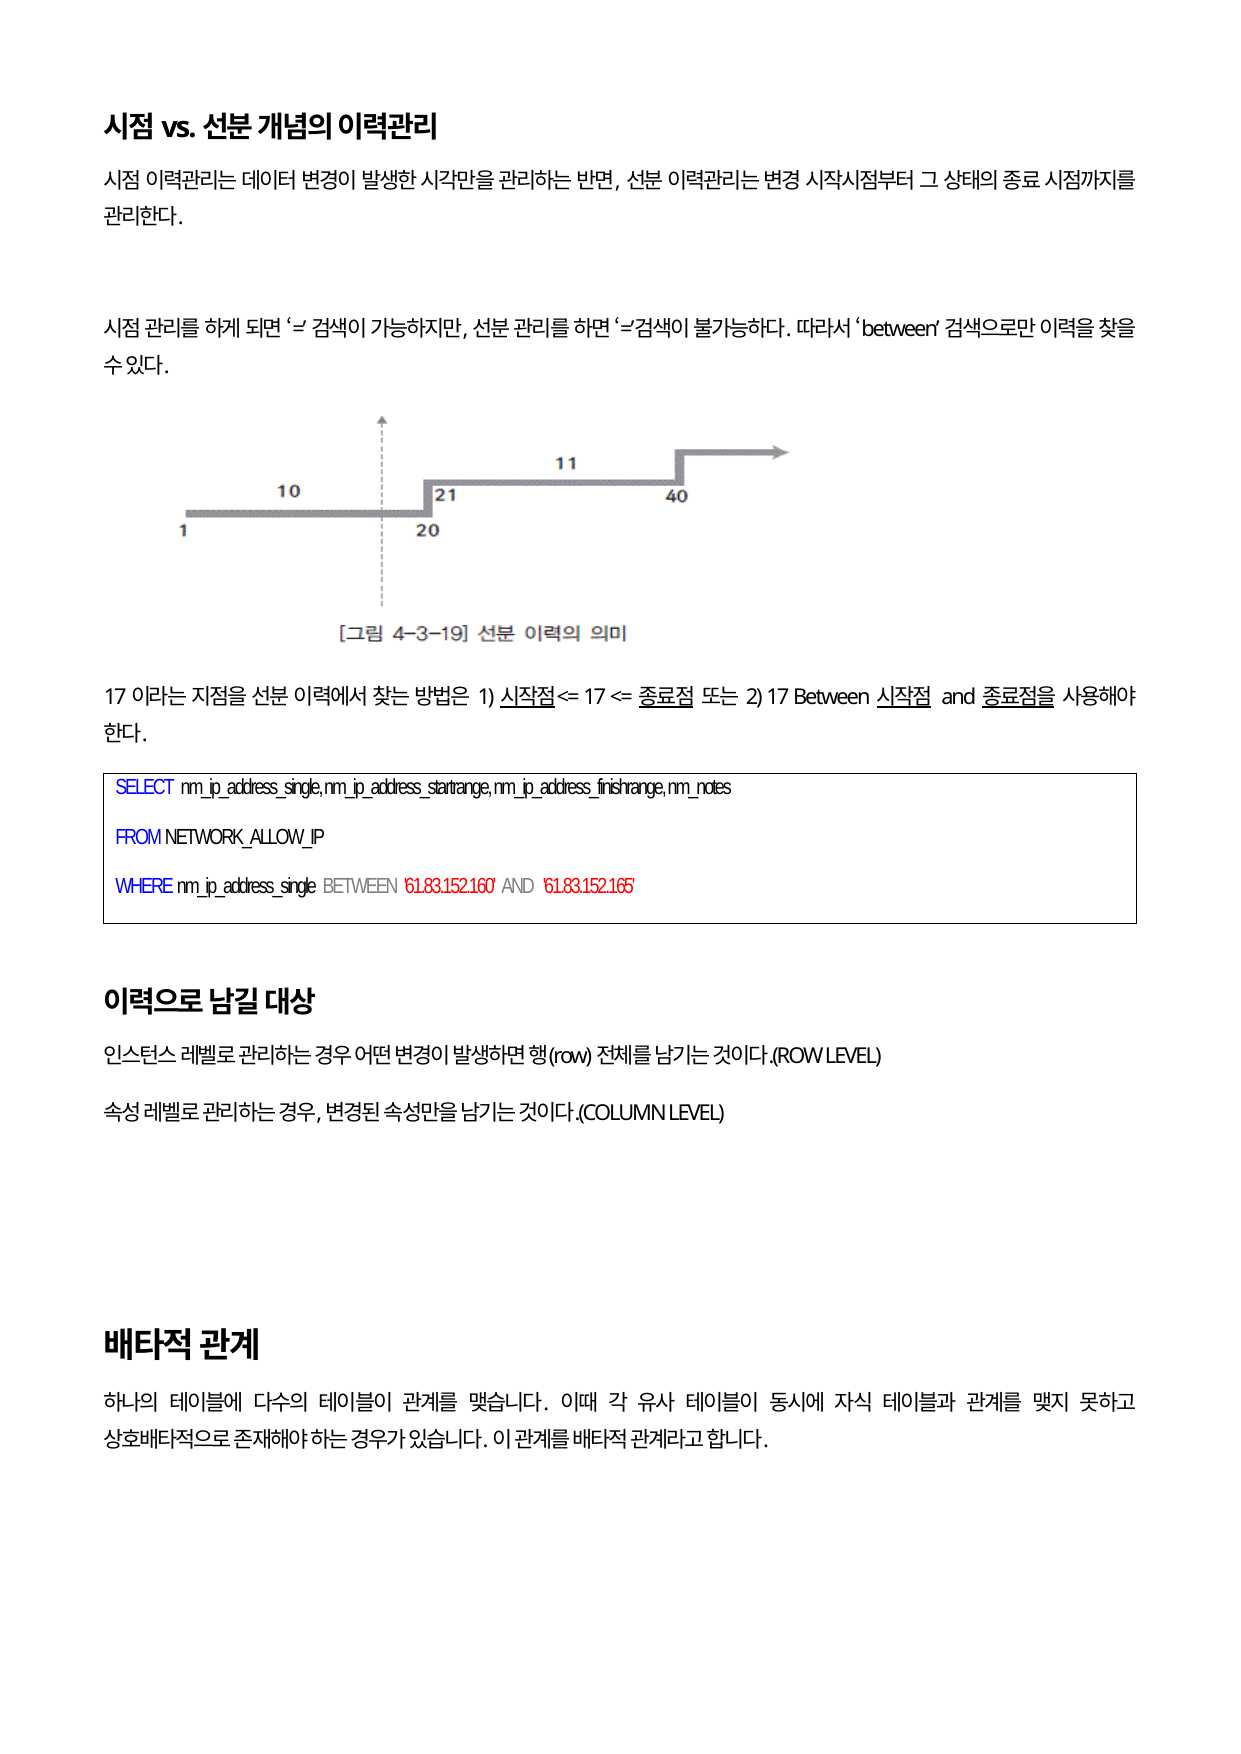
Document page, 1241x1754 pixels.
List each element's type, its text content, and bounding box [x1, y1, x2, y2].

text 인스턴스 레벨로 관리하는 경우 어떤 변경이 발생하면 행(row) 전체를 남기는 것이다.(ROW LEVEL) [103, 1038, 1137, 1070]
text 속성 레벨로 관리하는 경우, 변경된 속성만을 남기는 것이다.(COLUMN LEVEL) [103, 1095, 1137, 1127]
table_header SELECT nm_ip_address_single, nm_ip_address_startrange, nm_ip_address_finishrange, nm_notes FROM NETWORK_ALLOW_IP WHERE nm_ip_address_single BETWEEN '61.83.152.160' AND '61.83.152.165' [104, 774, 1136, 923]
text 배타적 관계 [103, 1317, 1137, 1367]
text 시점 vs. 선분 개념의 이력관리 [103, 103, 1137, 146]
picture [147, 405, 847, 648]
text 17이라는 지점을 선분 이력에서 찾는 방법은 1) 시작점<= 17 <= 종료점 또는 2) 17 Between 시작점 and 종료점을 사용해야 한다. [103, 679, 1137, 747]
text 이력으로 남길 대상 [103, 979, 1137, 1021]
text 시점 관리를 하게 되면 ‘=’ 검색이 가능하지만, 선분 관리를 하면 ‘=’검색이 불가능하다. 따라서 ‘between’ 검색으로만 이력을 찾을 수 있다. [103, 311, 1137, 379]
text 하나의 테이블에 다수의 테이블이 관계를 맺습니다. 이때 각 유사 테이블이 동시에 자식 테이블과 관계를 맺지 못하고 상호배타적으로 존재해야 하는 경우가 있습니다. 이 관계를 배타적 관계라고 합니다. [103, 1385, 1137, 1453]
text 시점 이력관리는 데이터 변경이 발생한 시각만을 관리하는 반면, 선분 이력관리는 변경 시작시점부터 그 상태의 종료 시점까지를 관리한다. [103, 163, 1137, 231]
